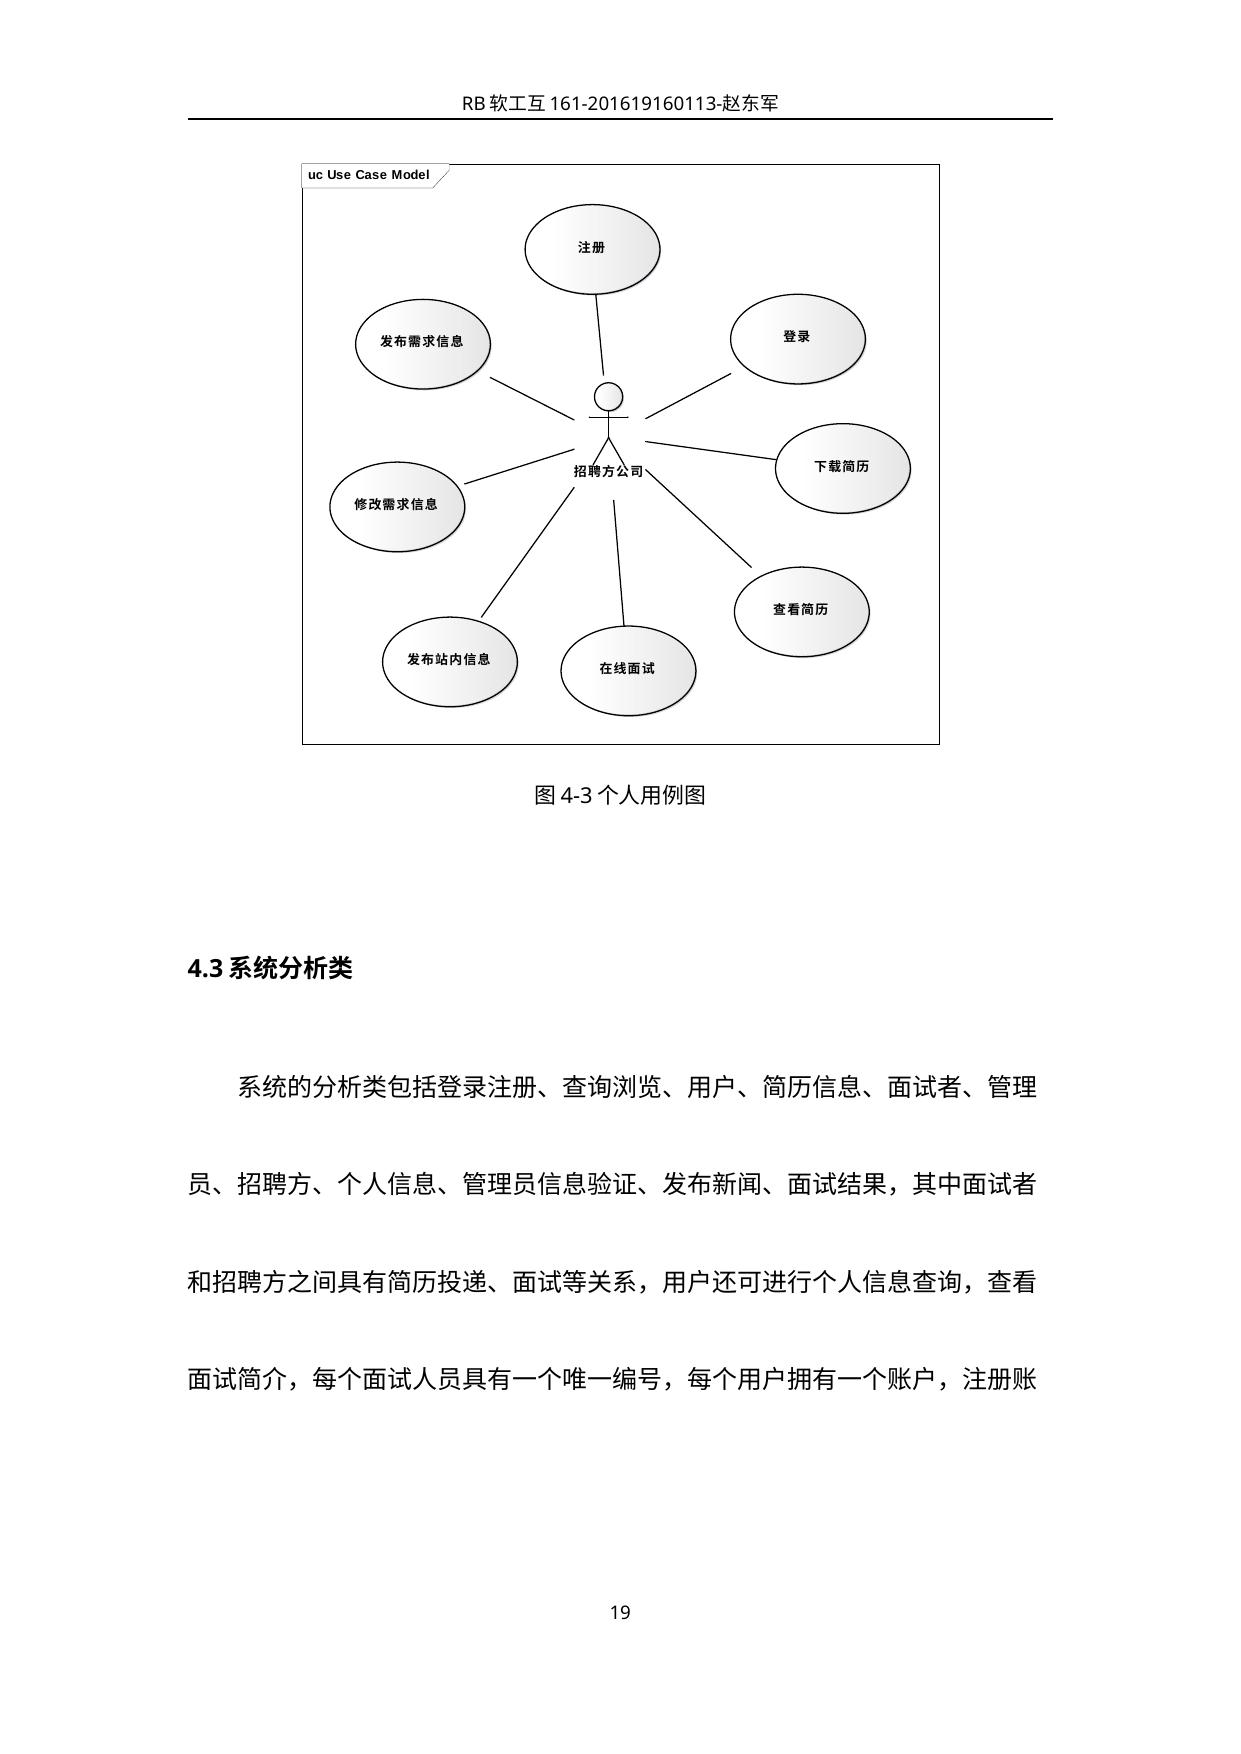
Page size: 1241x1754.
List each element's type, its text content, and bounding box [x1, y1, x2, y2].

text 图4-3个人用例图 [187, 777, 1053, 810]
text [187, 1053, 1053, 1410]
subtitle 4.3系统分析类 [187, 934, 1053, 999]
